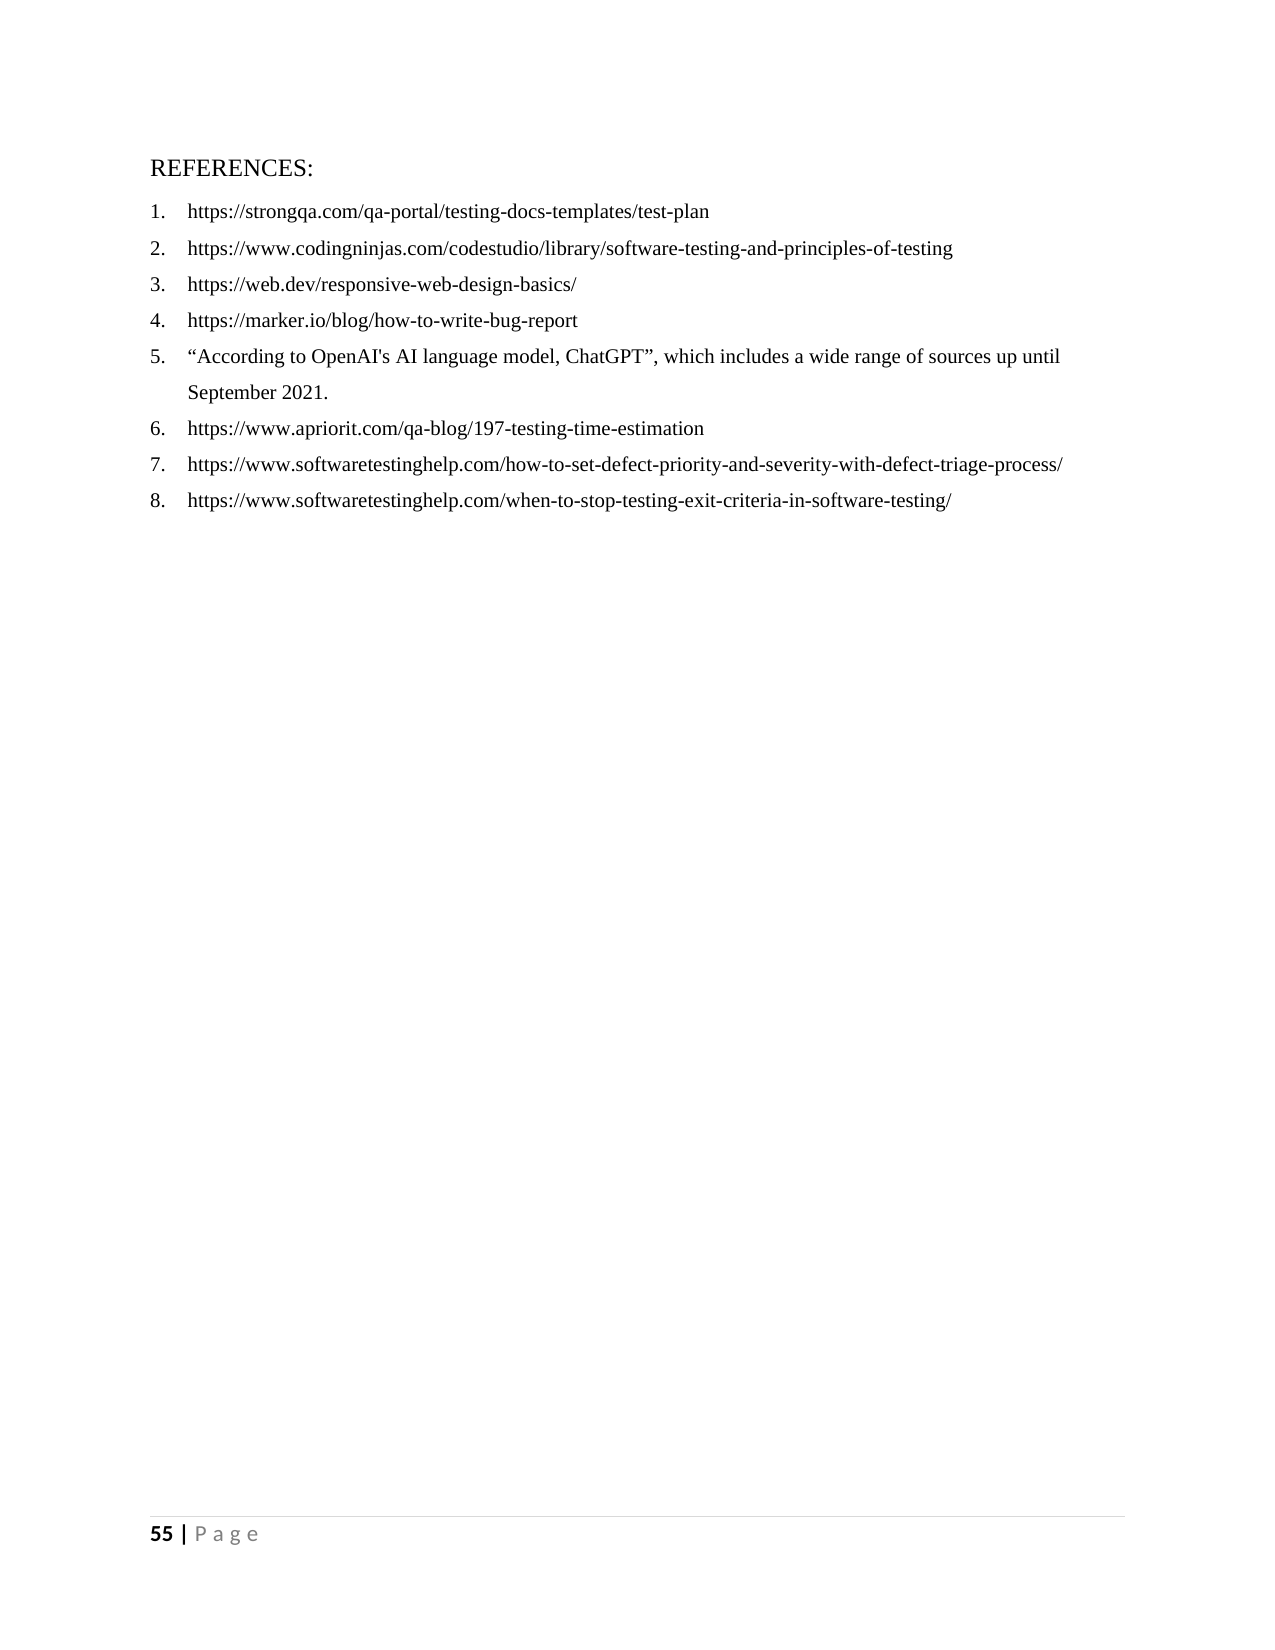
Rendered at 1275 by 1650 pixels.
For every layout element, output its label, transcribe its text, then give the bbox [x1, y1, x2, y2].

list https://www.codingninjas.com/codestudio/library/software-testing-and-principles-of-testing [150, 235, 1125, 259]
list https://www.softwaretestinghelp.com/how-to-set-defect-priority-and-severity-with-defect-triage-process/ [150, 452, 1125, 476]
list https://www.apriorit.com/qa-blog/197-testing-time-estimation [150, 416, 1125, 440]
list https://www.softwaretestinghelp.com/when-to-stop-testing-exit-criteria-in-software-testing/ [150, 488, 1125, 512]
list https://marker.io/blog/how-to-write-bug-report [150, 307, 1125, 332]
list https://web.dev/responsive-web-design-basics/ [150, 271, 1125, 296]
list “According to OpenAI's AI language model, ChatGPT”, which includes a wide range of sources up until September 2021. [150, 343, 1125, 404]
text REFERENCES: [150, 153, 1125, 182]
list https://strongqa.com/qa-portal/testing-docs-templates/test-plan [150, 199, 1125, 223]
